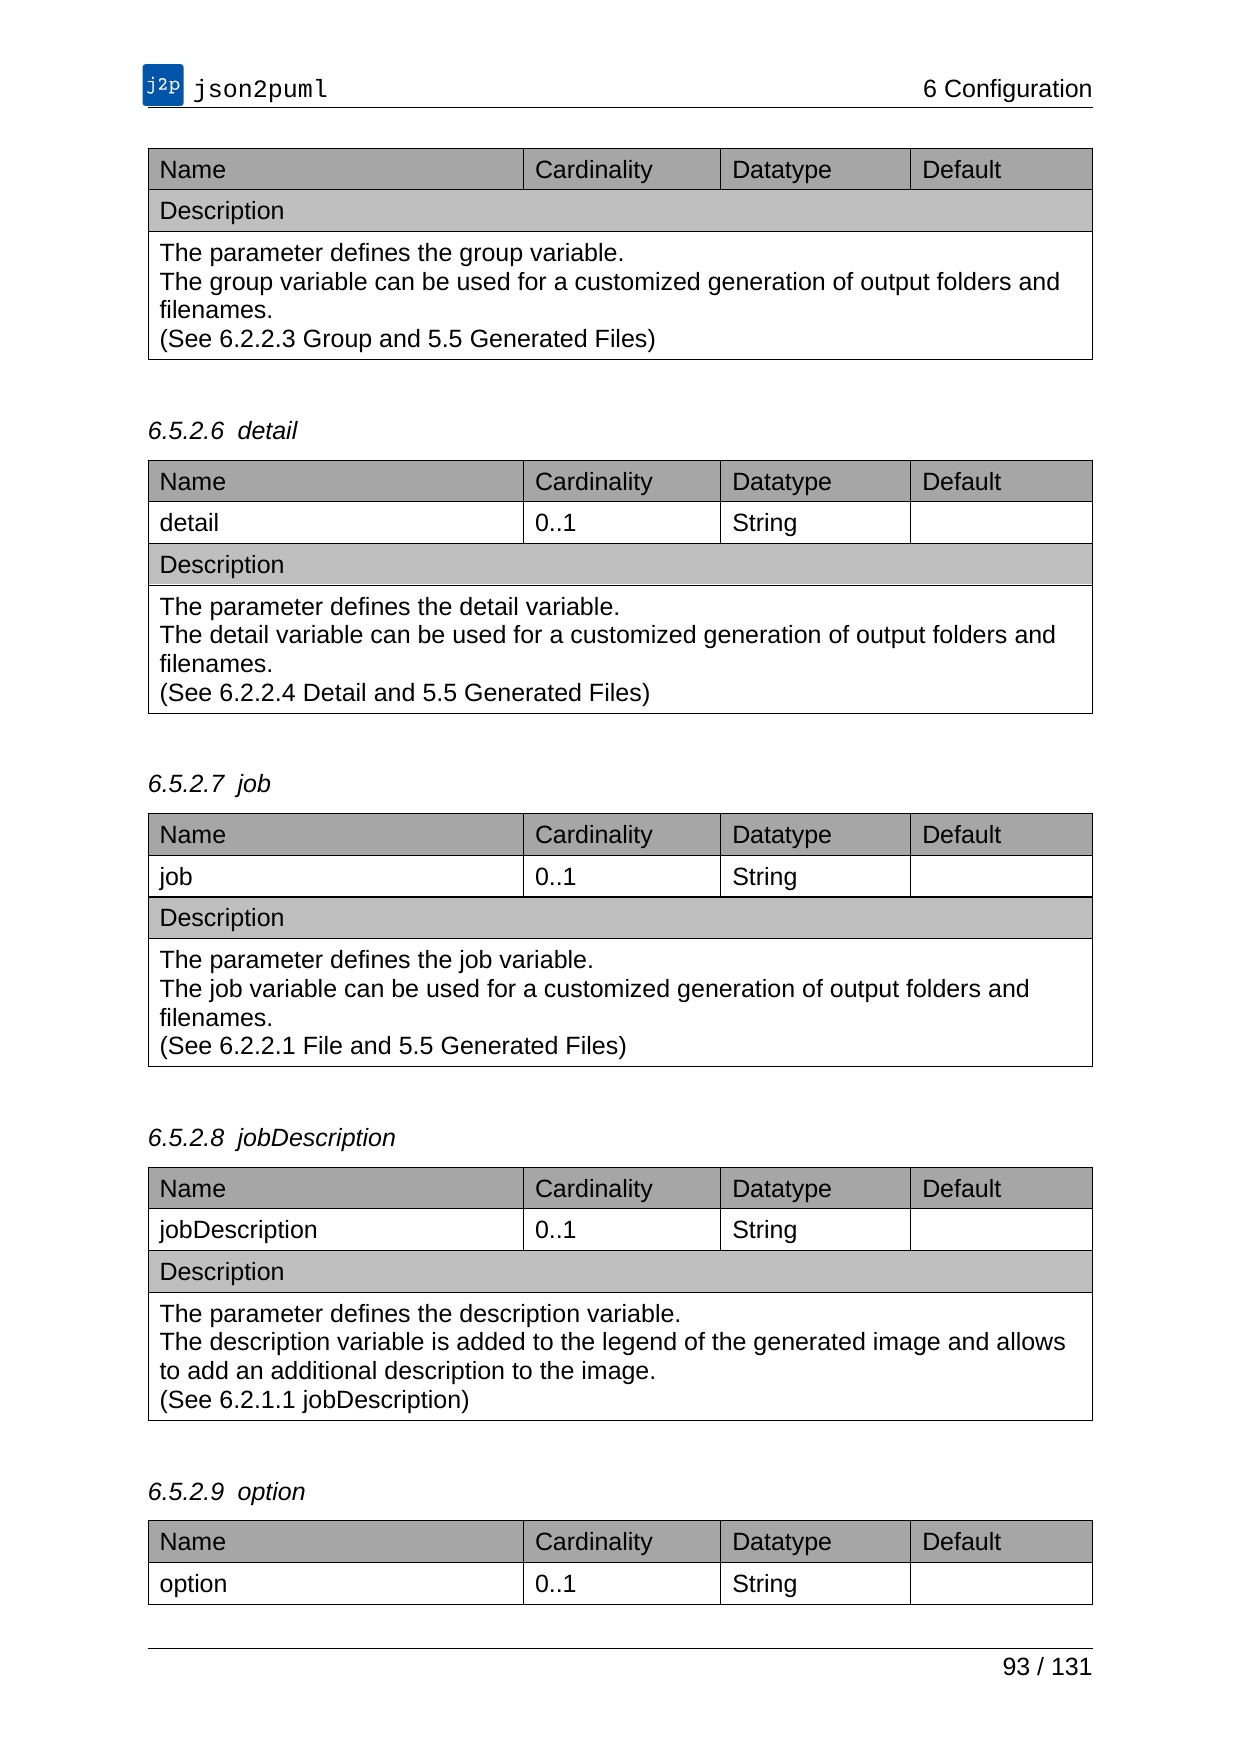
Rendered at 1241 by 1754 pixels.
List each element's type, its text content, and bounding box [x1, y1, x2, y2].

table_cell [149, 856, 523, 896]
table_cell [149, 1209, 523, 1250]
subtitle job [148, 769, 1093, 798]
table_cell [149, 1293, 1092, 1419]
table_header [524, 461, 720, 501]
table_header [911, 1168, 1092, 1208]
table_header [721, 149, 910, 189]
subtitle option [148, 1477, 1093, 1505]
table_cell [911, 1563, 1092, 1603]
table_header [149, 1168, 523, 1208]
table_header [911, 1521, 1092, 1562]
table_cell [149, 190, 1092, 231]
subtitle detail [148, 416, 1093, 445]
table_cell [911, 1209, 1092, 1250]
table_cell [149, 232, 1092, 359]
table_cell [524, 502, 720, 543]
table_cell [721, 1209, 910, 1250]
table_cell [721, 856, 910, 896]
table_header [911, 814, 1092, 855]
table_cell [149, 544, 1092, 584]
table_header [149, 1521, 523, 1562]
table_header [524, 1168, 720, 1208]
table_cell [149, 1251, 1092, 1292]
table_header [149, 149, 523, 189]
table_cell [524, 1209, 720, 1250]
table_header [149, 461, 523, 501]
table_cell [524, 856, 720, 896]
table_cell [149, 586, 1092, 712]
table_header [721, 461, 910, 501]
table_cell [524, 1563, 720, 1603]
subtitle jobDescription [148, 1123, 1093, 1152]
picture [142, 64, 184, 106]
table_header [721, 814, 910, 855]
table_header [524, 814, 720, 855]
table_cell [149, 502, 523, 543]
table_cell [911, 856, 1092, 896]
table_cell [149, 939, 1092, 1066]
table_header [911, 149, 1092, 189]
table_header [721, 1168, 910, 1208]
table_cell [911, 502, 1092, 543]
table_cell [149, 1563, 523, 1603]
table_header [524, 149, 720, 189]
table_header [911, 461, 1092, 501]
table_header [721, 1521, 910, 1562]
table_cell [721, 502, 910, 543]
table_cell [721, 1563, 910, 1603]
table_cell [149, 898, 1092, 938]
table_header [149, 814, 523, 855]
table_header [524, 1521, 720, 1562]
